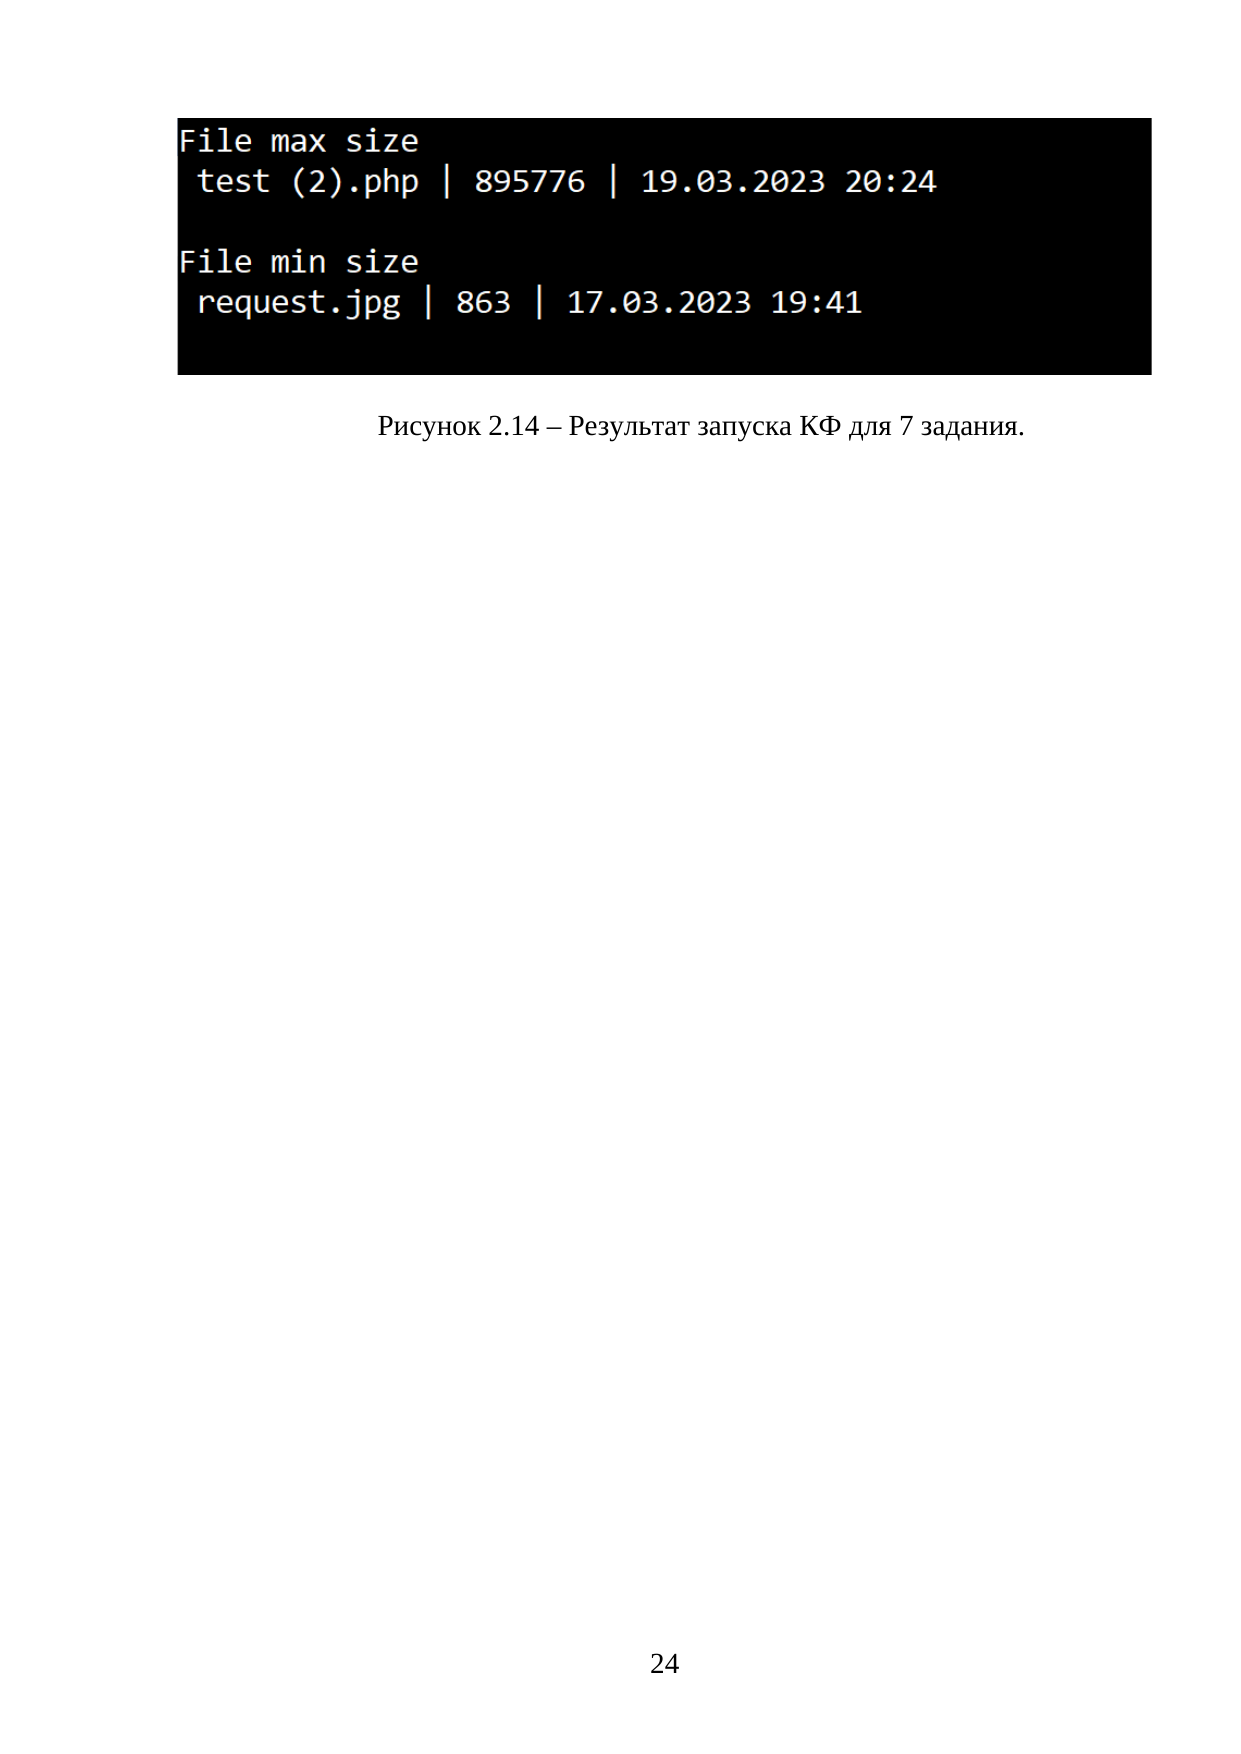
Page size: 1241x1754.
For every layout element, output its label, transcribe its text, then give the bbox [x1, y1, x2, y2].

picture [177, 118, 1152, 375]
text Рисунок 2.14 – Результат запуска КФ для 7 задания. [177, 408, 1152, 442]
